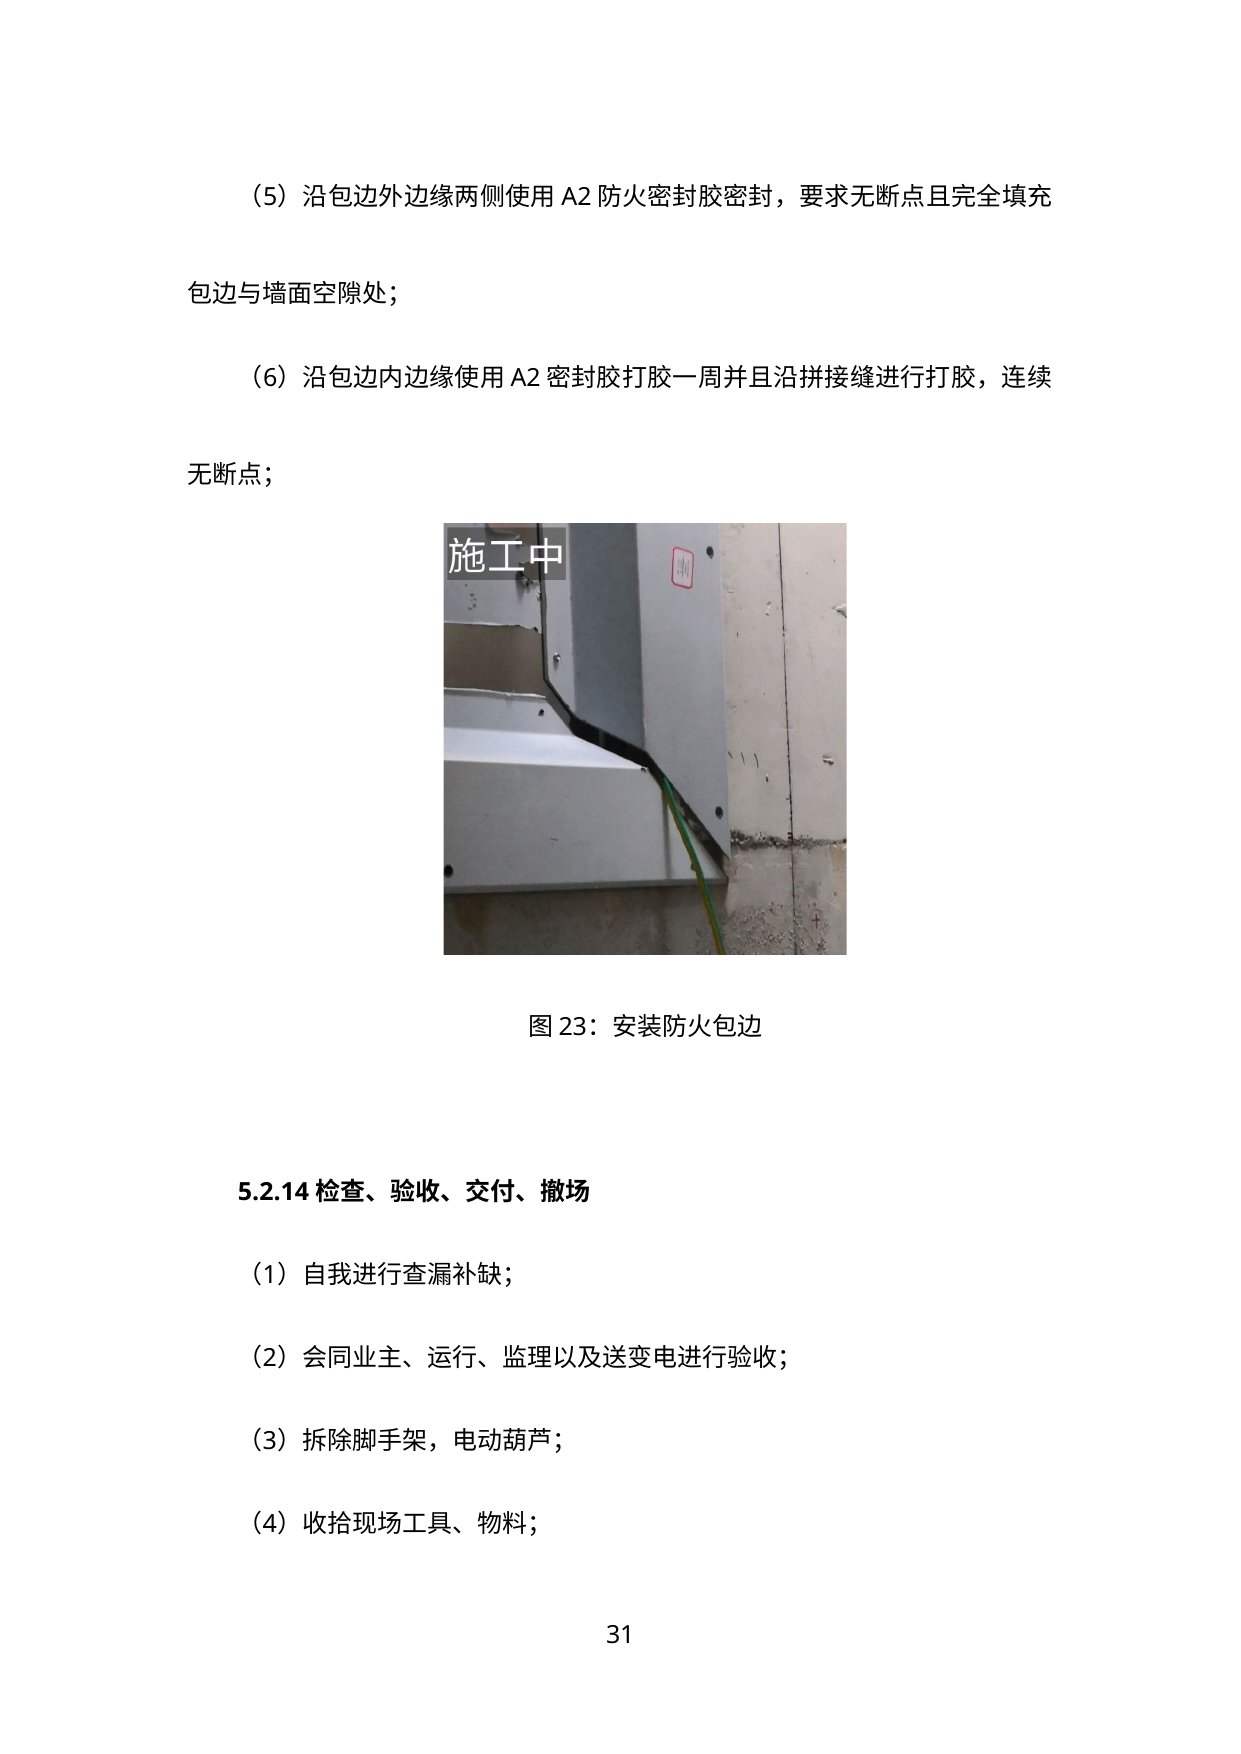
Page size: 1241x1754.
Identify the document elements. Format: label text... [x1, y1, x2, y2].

picture [443, 523, 847, 955]
text （1）自我进行查漏补缺； [187, 1240, 1053, 1305]
text （3）拆除脚手架，电动葫芦； [187, 1406, 1053, 1471]
text 图23：安装防火包边 [187, 992, 1053, 1057]
text （6）沿包边内边缘使用A2密封胶打胶一周并且沿拼接缝进行打胶，连续无断点； [187, 343, 1053, 505]
text （2）会同业主、运行、监理以及送变电进行验收； [187, 1323, 1053, 1388]
text （4）收拾现场工具、物料； [187, 1489, 1053, 1554]
text （5）沿包边外边缘两侧使用A2防火密封胶密封，要求无断点且完全填充包边与墙面空隙处； [187, 162, 1053, 324]
text 5.2.14 检查、验收、交付、撤场 [187, 1157, 1053, 1222]
